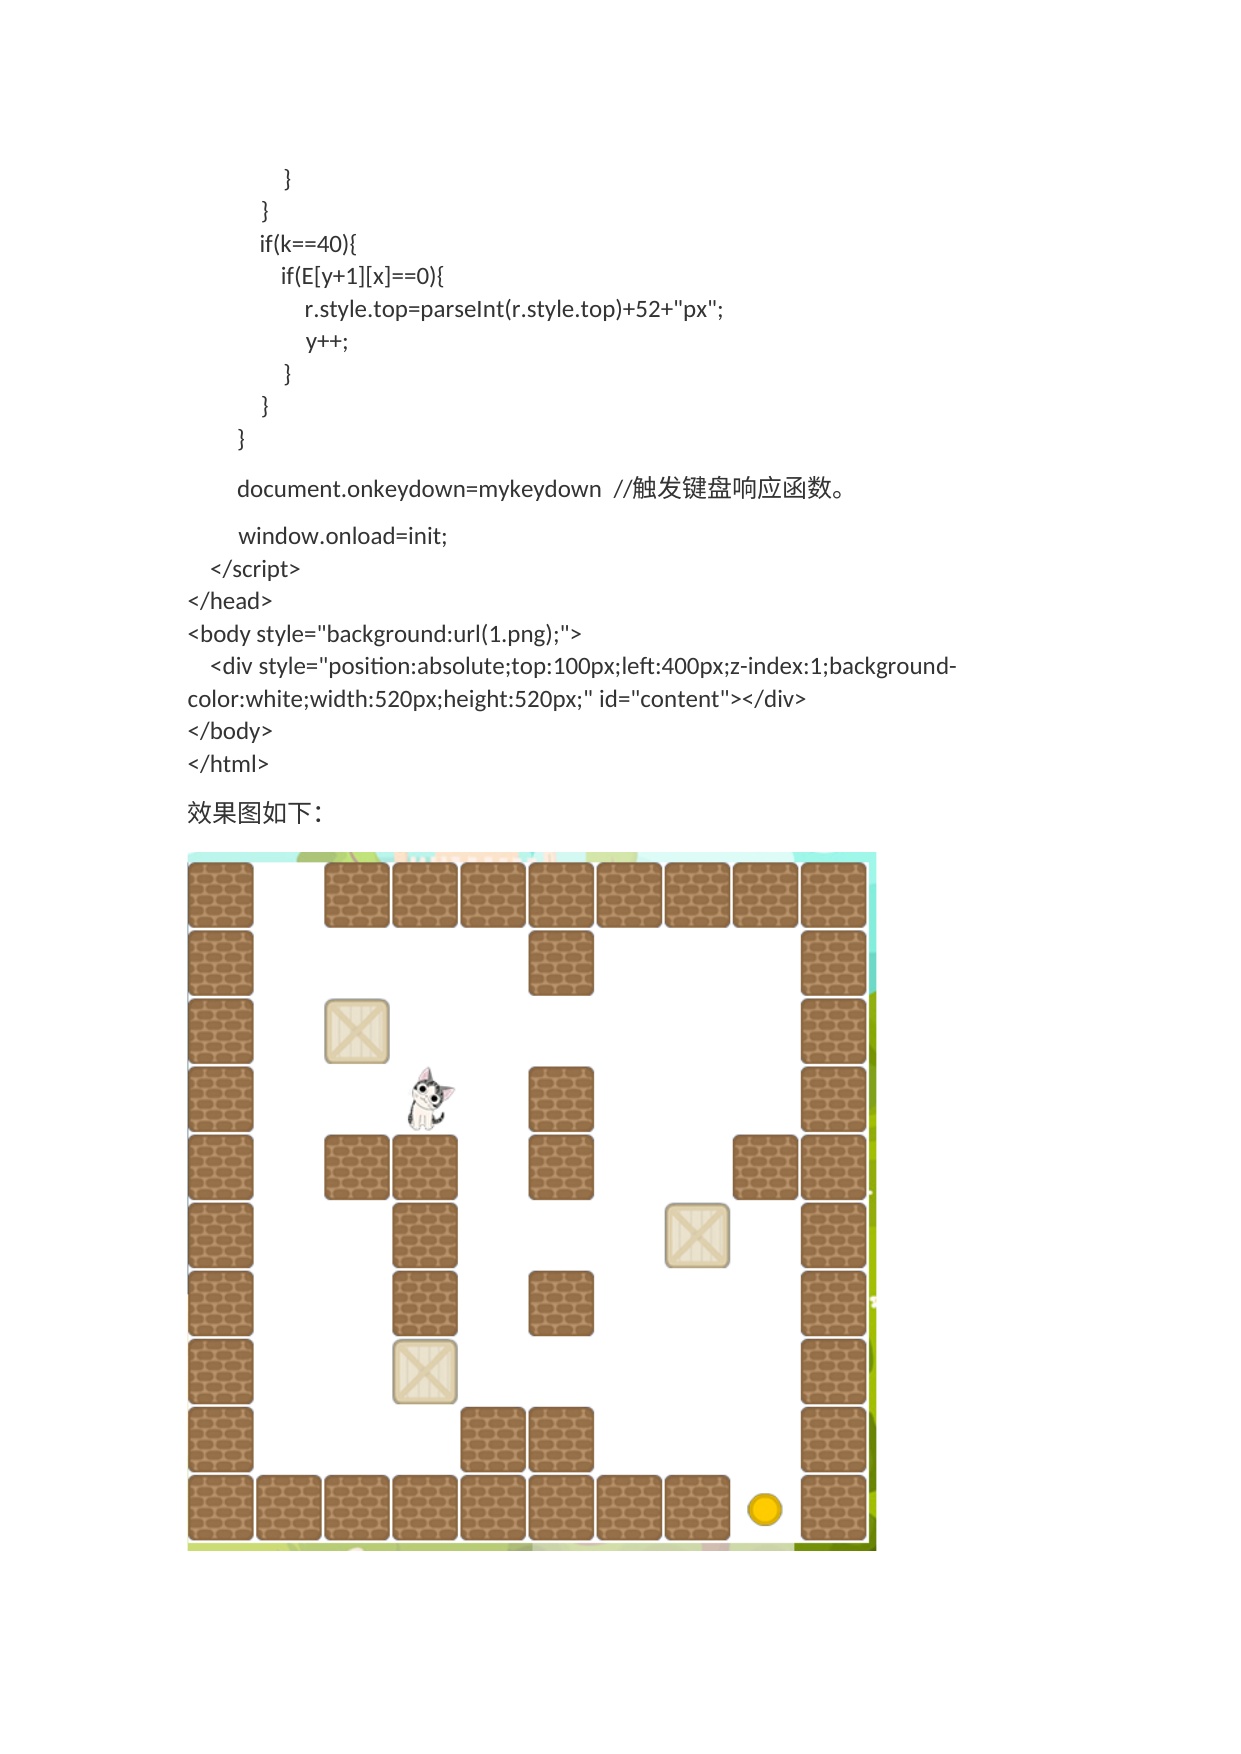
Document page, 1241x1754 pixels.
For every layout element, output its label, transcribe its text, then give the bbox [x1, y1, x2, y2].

text } [187, 422, 1053, 454]
text } [187, 357, 1053, 389]
text } [187, 194, 1053, 227]
text if(E[y+1][x]==0){ [187, 259, 1053, 292]
text y++; [187, 324, 1053, 357]
text 效果图如下： [187, 779, 1053, 844]
text </script> [187, 552, 1053, 584]
text <body style="background:url(1.png);"> [187, 617, 1053, 649]
text </html> [187, 747, 1053, 779]
text if(k==40){ [187, 227, 1053, 259]
text r.style.top=parseInt(r.style.top)+52+"px"; [187, 292, 1053, 324]
text window.onload=init; [187, 519, 1053, 552]
text </body> [187, 714, 1053, 747]
text } [187, 389, 1053, 422]
text </head> [187, 584, 1053, 617]
text document.onkeydown=mykeydown //触发键盘响应函数。 [187, 454, 1053, 519]
text } [187, 162, 1053, 194]
text <div style="position:absolute;top:100px;left:400px;z-index:1;background-color:white;width:520px;height:520px;" id="content"></div> [187, 649, 1053, 714]
picture [187, 852, 877, 1551]
